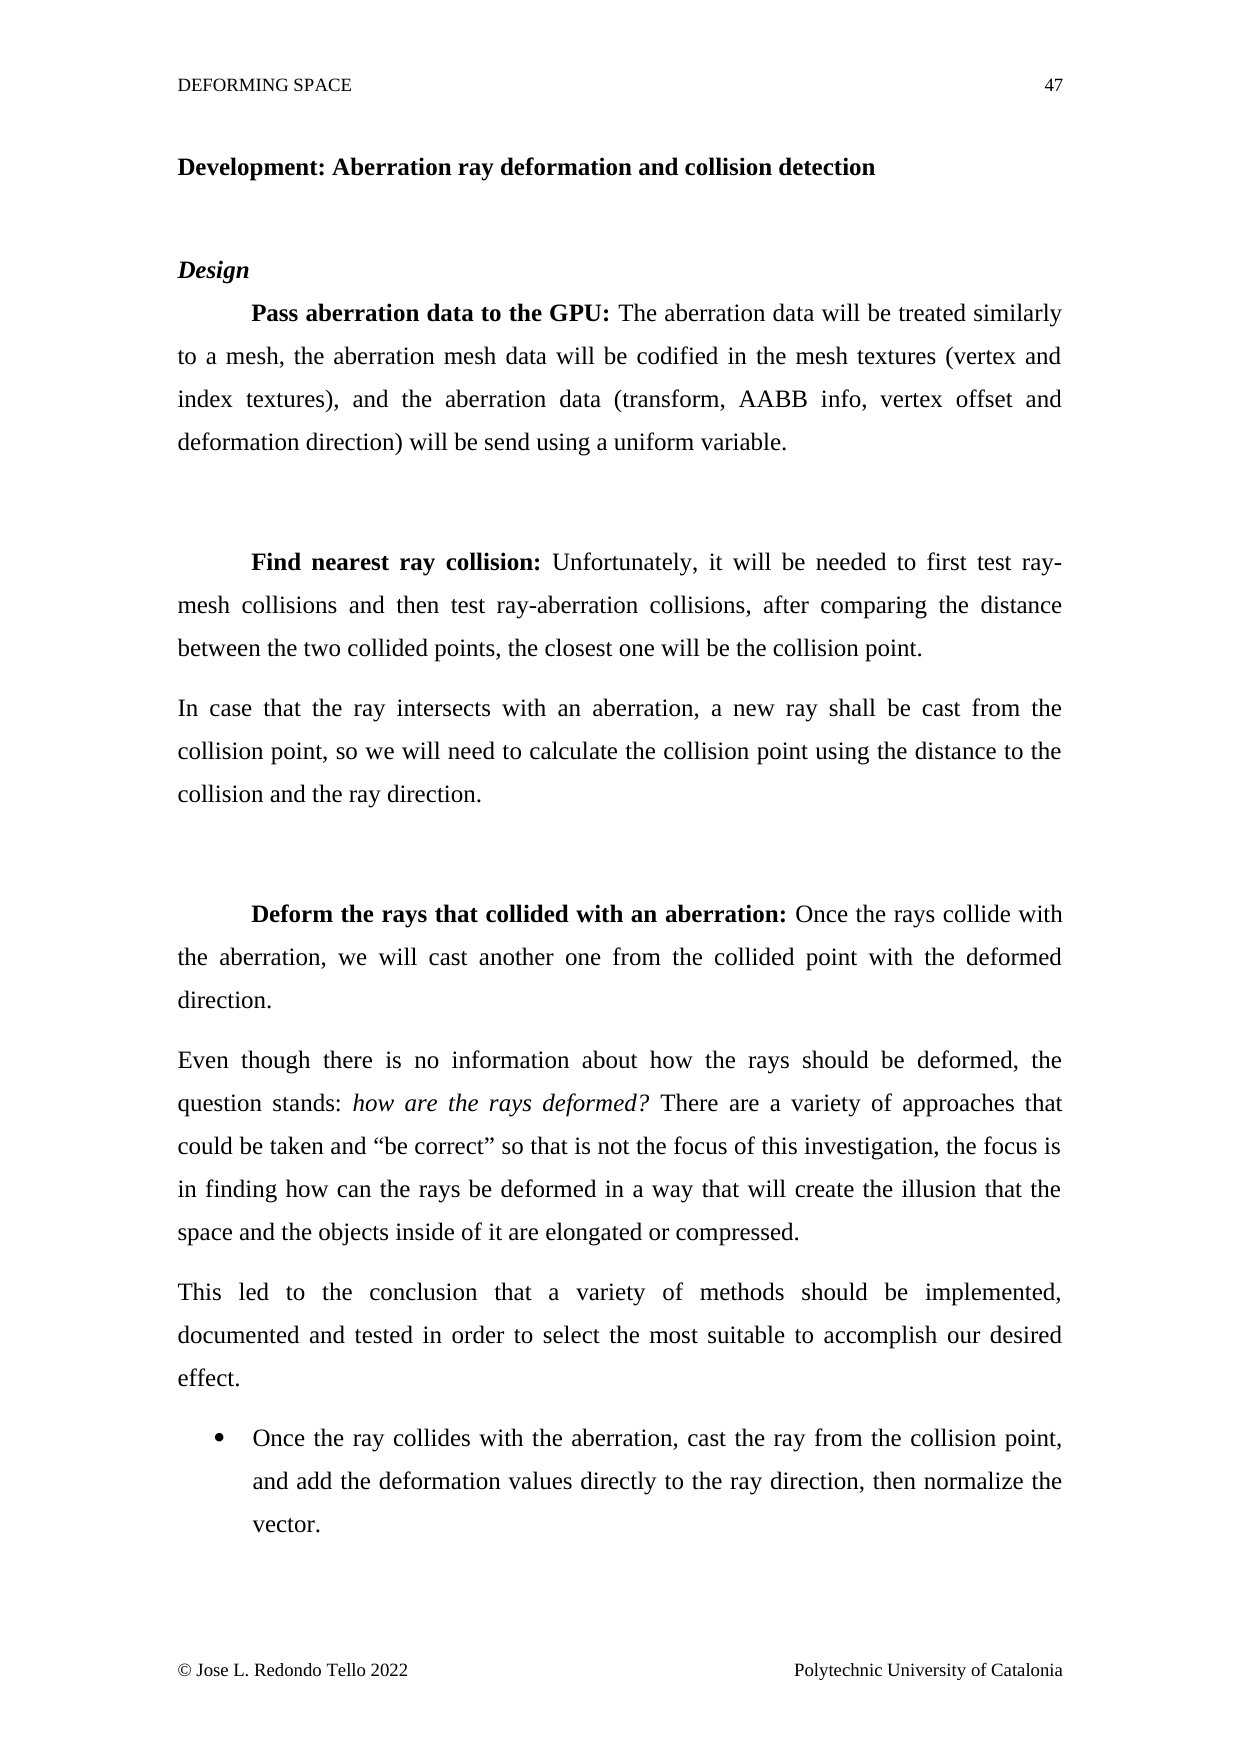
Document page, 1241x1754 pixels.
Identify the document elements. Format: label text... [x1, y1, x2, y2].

text This led to the conclusion that a variety of methods should be implemented, documented and tested in order to select the most suitable to accomplish our desired effect. [177, 1277, 1063, 1392]
text Pass aberration data to the GPU: The aberration data will be treated similarly to a mesh, the aberration mesh data will be codified in the mesh textures (vertex and index textures), and the aberration data (transform, AABB info, vertex offset and deformation direction) will be send using a uniform variable. [177, 298, 1063, 456]
subtitle Design [177, 255, 1063, 283]
text Find nearest ray collision: Unfortunately, it will be needed to first test ray-mesh collisions and then test ray-aberration collisions, after comparing the distance between the two collided points, the closest one will be the collision point. [177, 547, 1063, 662]
text Even though there is no information about how the rays should be deformed, the question stands: how are the rays deformed? There are a variety of approaches that could be taken and “be correct” so that is not the focus of this investigation, the focus is in finding how can the rays be deformed in a way that will create the illusion that the space and the objects inside of it are elongated or compressed. [177, 1045, 1063, 1246]
text In case that the ray intersects with an aberration, a new ray shall be cast from the collision point, so we will need to calculate the collision point using the distance to the collision and the ray direction. [177, 693, 1063, 808]
subtitle Development: Aberration ray deformation and collision detection [177, 152, 1063, 181]
list Once the ray collides with the aberration, cast the ray from the collision point, and add the deformation values directly to the ray direction, then normalize the vector. [215, 1423, 1063, 1538]
text Deform the rays that collided with an aberration: Once the rays collide with the aberration, we will cast another one from the collided point with the deformed direction. [177, 899, 1063, 1014]
